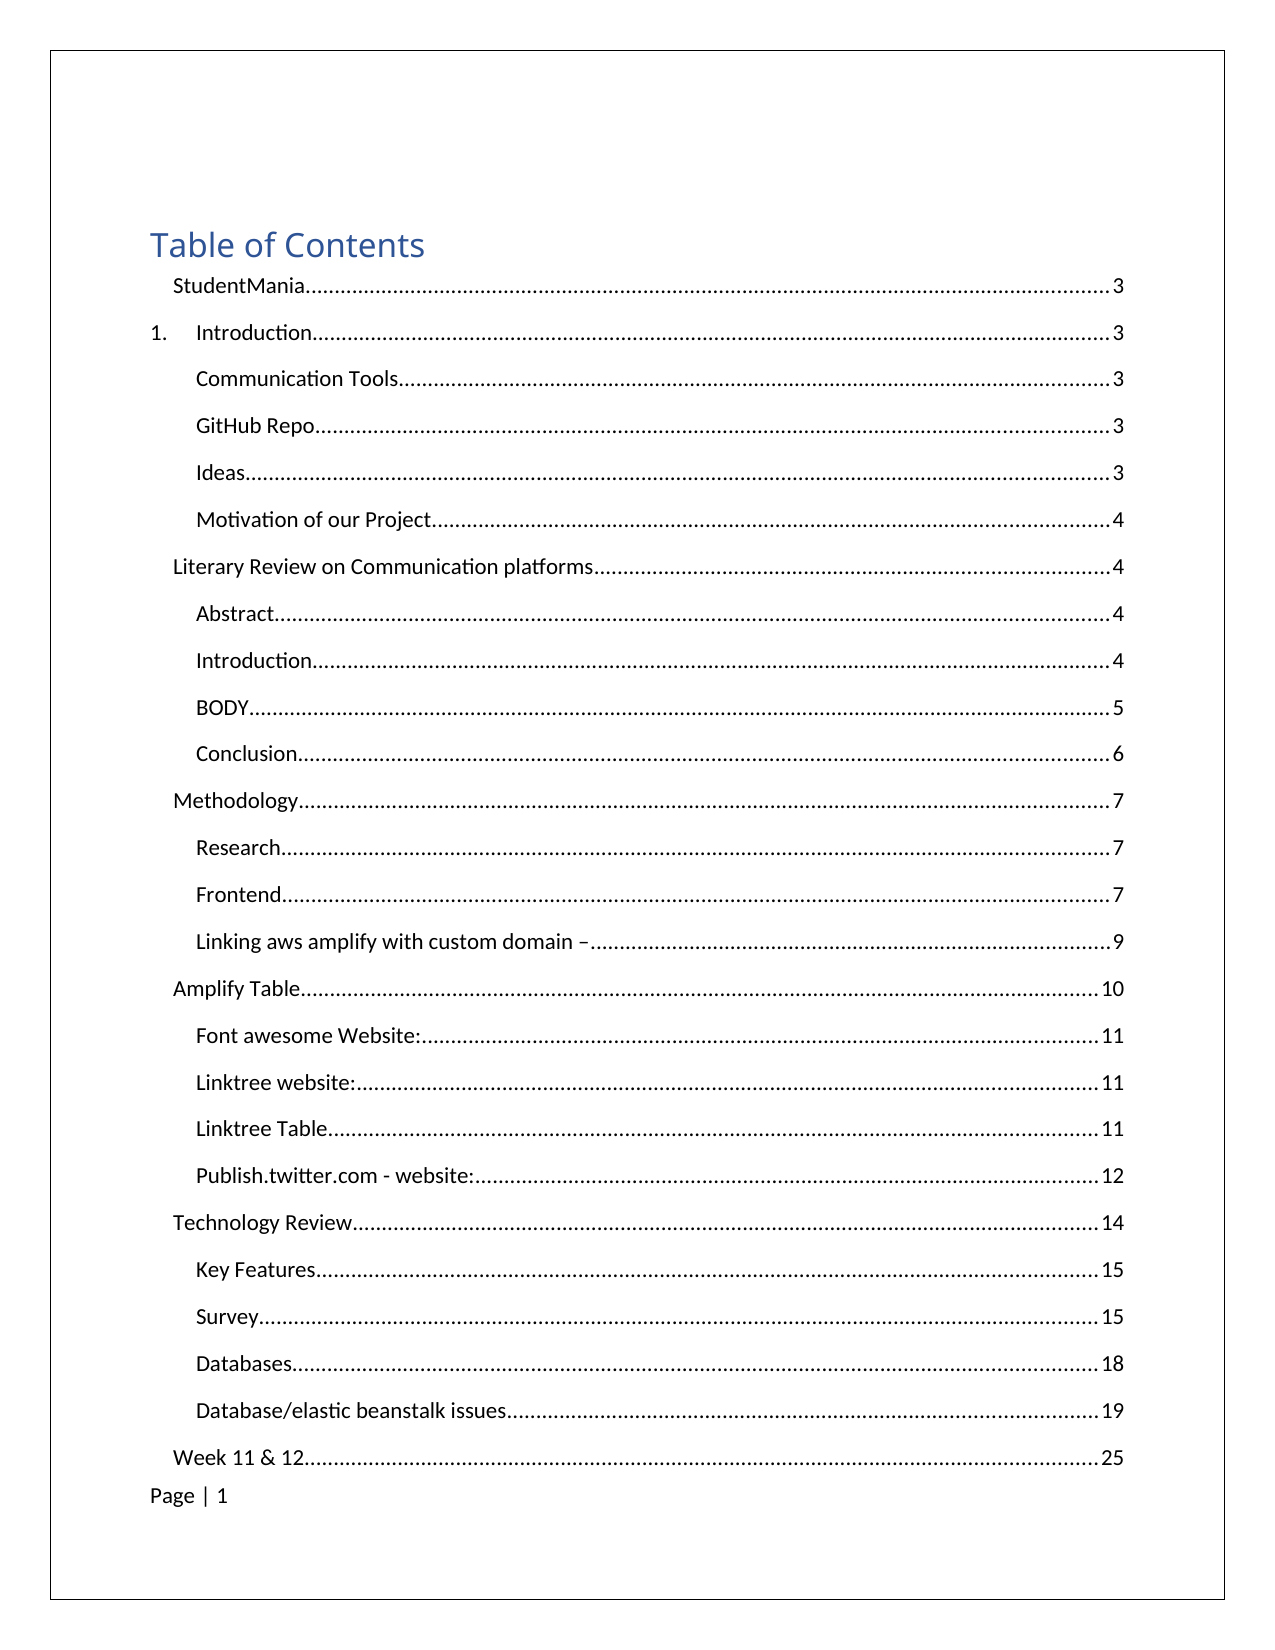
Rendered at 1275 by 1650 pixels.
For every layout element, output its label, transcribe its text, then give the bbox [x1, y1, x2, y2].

text Motivation of our Project 4 [196, 505, 1125, 533]
text Methodology 7 [173, 786, 1125, 814]
text GitHub Repo 3 [196, 411, 1125, 439]
subtitle Table of Contents [150, 222, 1125, 267]
text Conclusion 6 [196, 739, 1125, 768]
text Ideas 3 [196, 458, 1125, 486]
text Introduction 4 [196, 646, 1125, 674]
text BODY 5 [196, 693, 1125, 721]
text Literary Review on Communication platforms 4 [173, 552, 1125, 580]
text Font awesome Website: 11 [196, 1021, 1125, 1049]
text Frontend 7 [196, 880, 1125, 908]
text Publish.twitter.com - website: 12 [196, 1161, 1125, 1189]
text Survey 15 [196, 1302, 1125, 1330]
text 1. Introduction 3 [150, 318, 1125, 346]
text Research 7 [196, 833, 1125, 861]
text Linking aws amplify with custom domain – 9 [196, 927, 1125, 955]
text Abstract 4 [196, 599, 1125, 627]
text Communication Tools 3 [196, 364, 1125, 393]
text Amplify Table 10 [173, 974, 1125, 1002]
text Linktree website: 11 [196, 1068, 1125, 1096]
text Database/elastic beanstalk issues 19 [196, 1396, 1125, 1424]
text Linktree Table 11 [196, 1114, 1125, 1143]
text Databases 18 [196, 1349, 1125, 1377]
text StudentMania 3 [173, 271, 1125, 299]
text Key Features 15 [196, 1255, 1125, 1283]
text Technology Review 14 [173, 1208, 1125, 1236]
text Week 11 & 12 25 [173, 1443, 1125, 1471]
